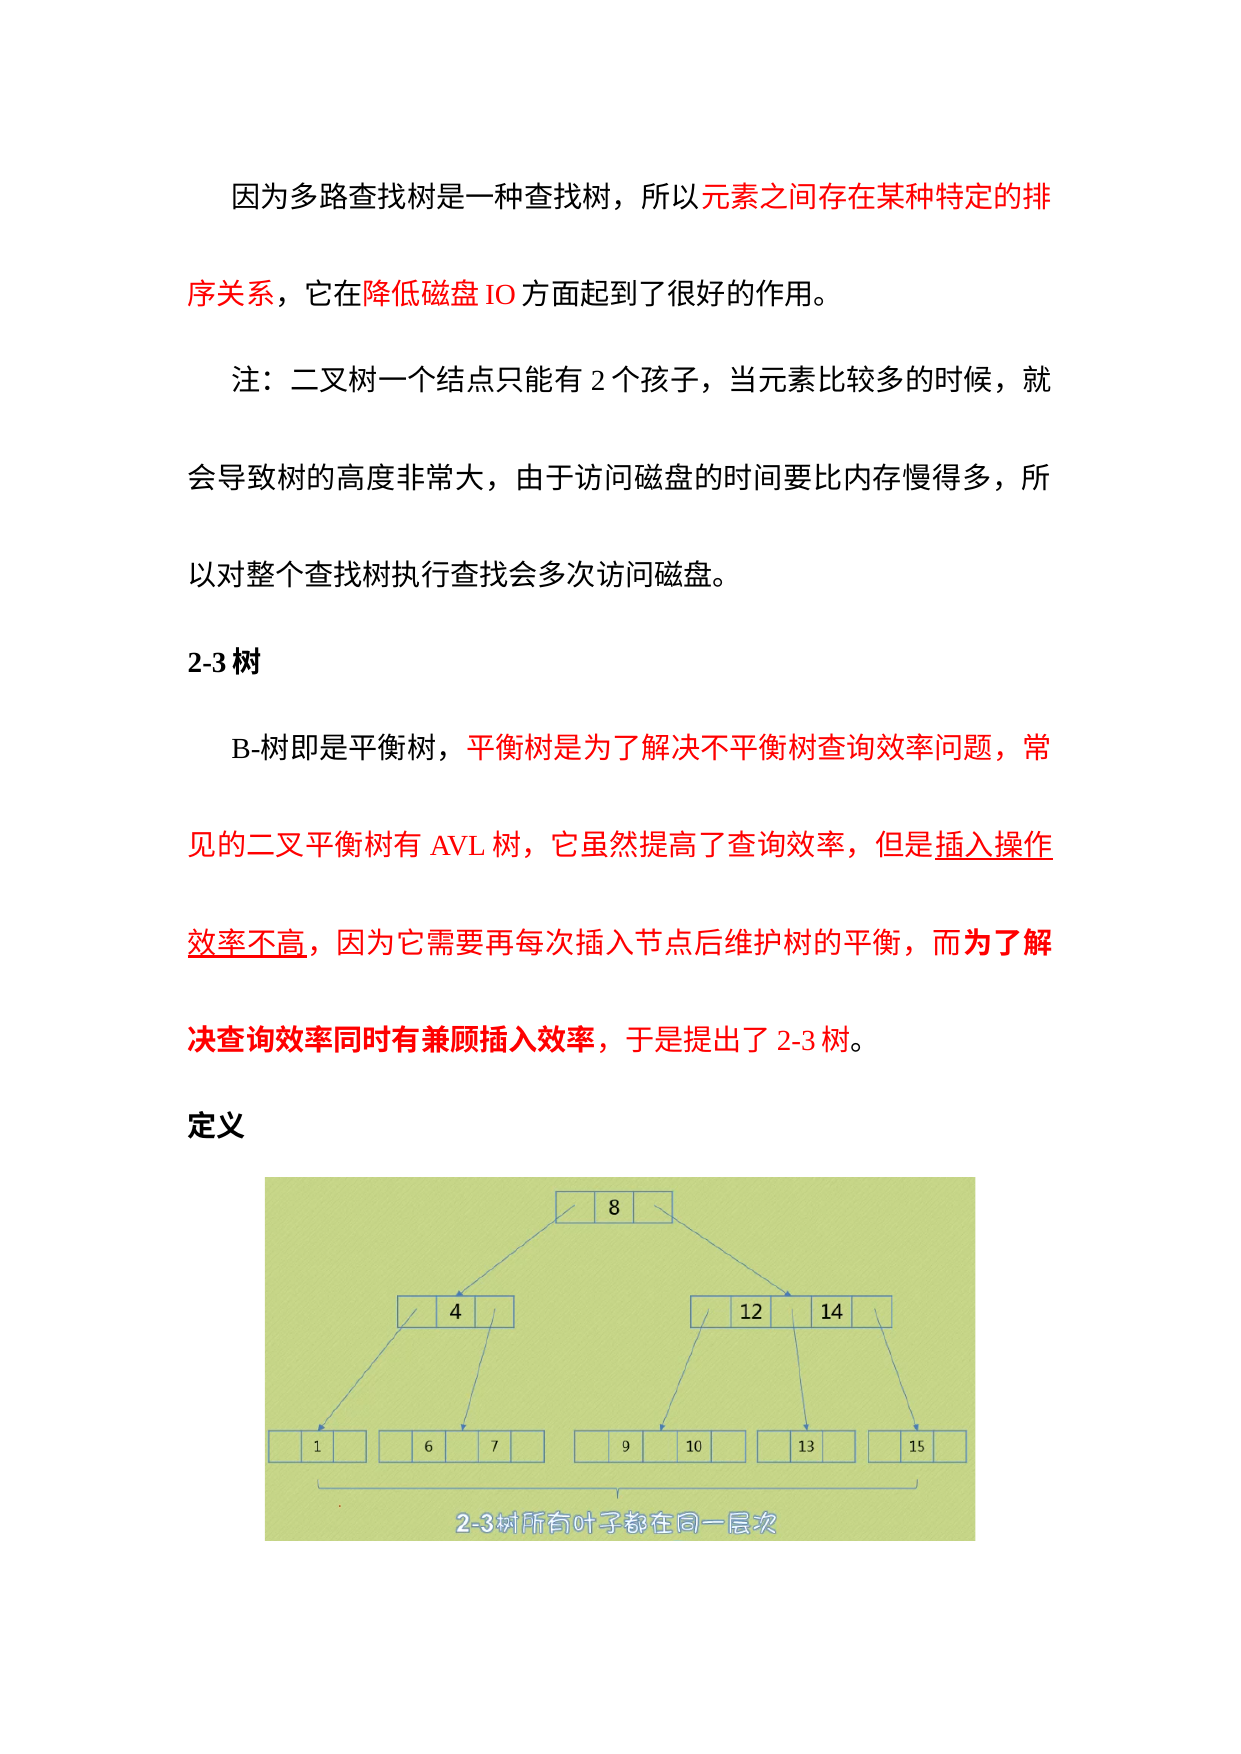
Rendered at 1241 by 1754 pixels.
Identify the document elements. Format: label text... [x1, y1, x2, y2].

subtitle 定义 [187, 1092, 1053, 1157]
subtitle 2-3树 [187, 627, 1053, 692]
picture [264, 1177, 976, 1541]
text 注：二叉树一个结点只能有2个孩子，当元素比较多的时候，就会导致树的高度非常大，由于访问磁盘的时间要比内存慢得多，所以对整个查找树执行查找会多次访问磁盘。 [187, 346, 1053, 606]
text B-树即是平衡树，平衡树是为了解决不平衡树查询效率问题，常见的二叉平衡树有AVL树，它虽然提高了查询效率，但是插入操作效率不高，因为它需要再每次插入节点后维护树的平衡，而为了解决查询效率同时有兼顾插入效率，于是提出了2-3树。 [187, 713, 1053, 1070]
text 因为多路查找树是一种查找树，所以元素之间存在某种特定的排序关系，它在降低磁盘IO方面起到了很好的作用。 [187, 162, 1053, 324]
